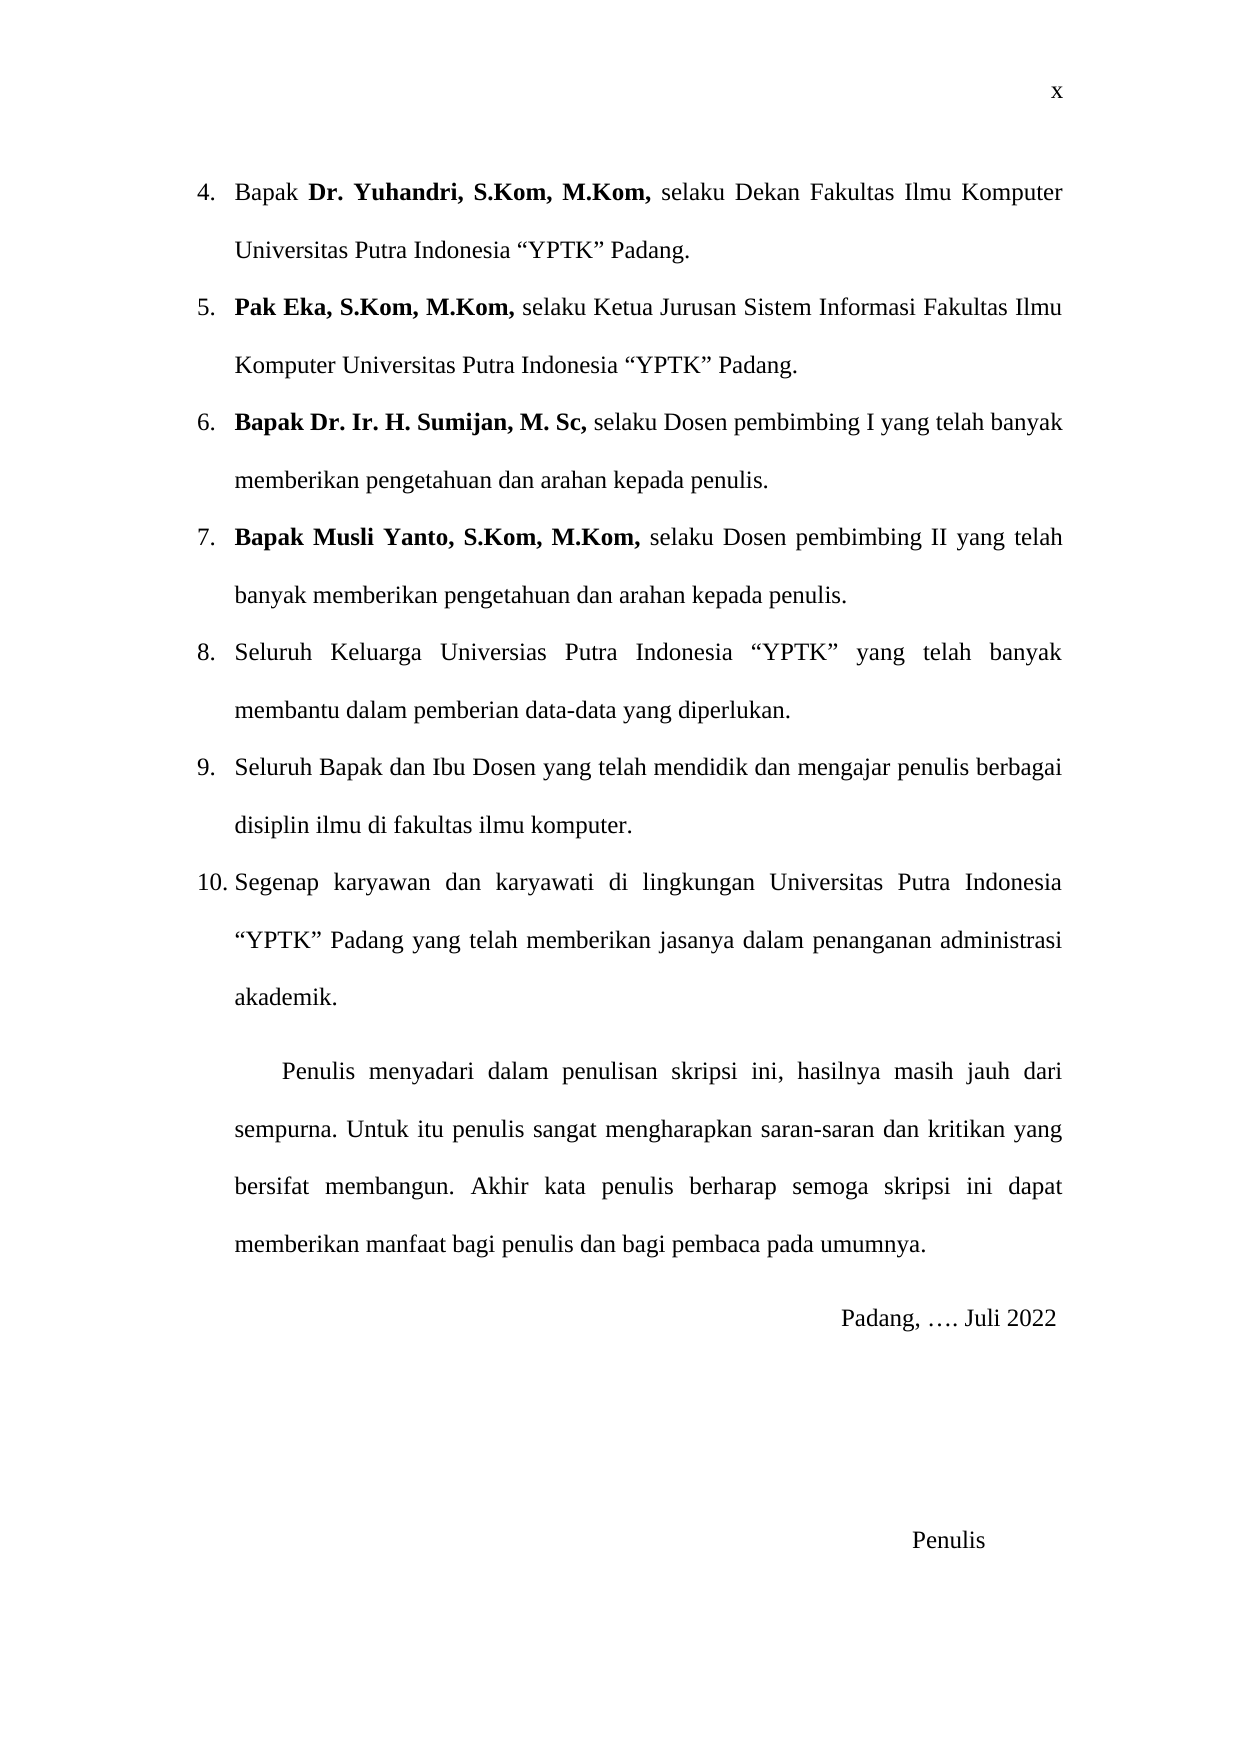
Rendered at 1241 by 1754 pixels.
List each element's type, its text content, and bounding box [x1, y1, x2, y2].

list Seluruh Bapak dan Ibu Dosen yang telah mendidik dan mengajar penulis berbagai disiplin ilmu di fakultas ilmu komputer. [197, 752, 1063, 838]
list Segenap karyawan dan karyawati di lingkungan Universitas Putra Indonesia “YPTK” Padang yang telah memberikan jasanya dalam penanganan administrasi akademik. [197, 867, 1063, 1011]
text Penulis [834, 1526, 1063, 1554]
list Bapak Musli Yanto, S.Kom, M.Kom, selaku Dosen pembimbing II yang telah banyak memberikan pengetahuan dan arahan kepada penulis. [197, 522, 1063, 608]
list Pak Eka, S.Kom, M.Kom, selaku Ketua Jurusan Sistem Informasi Fakultas Ilmu Komputer Universitas Putra Indonesia “YPTK” Padang. [197, 292, 1063, 378]
list Bapak Dr. Yuhandri, S.Kom, M.Kom, selaku Dekan Fakultas Ilmu Komputer Universitas Putra Indonesia “YPTK” Padang. [197, 177, 1063, 263]
list Seluruh Keluarga Universias Putra Indonesia “YPTK” yang telah banyak membantu dalam pemberian data-data yang diperlukan. [197, 637, 1063, 723]
list Bapak Dr. Ir. H. Sumijan, M. Sc, selaku Dosen pembimbing I yang telah banyak memberikan pengetahuan dan arahan kepada penulis. [197, 407, 1063, 493]
text Penulis menyadari dalam penulisan skripsi ini, hasilnya masih jauh dari sempurna. Untuk itu penulis sangat mengharapkan saran-saran dan kritikan yang bersifat membangun. Akhir kata penulis berharap semoga skripsi ini dapat memberikan manfaat bagi penulis dan bagi pembaca pada umumnya. [234, 1056, 1063, 1258]
text Padang, …. Juli 2022 [834, 1303, 1063, 1332]
